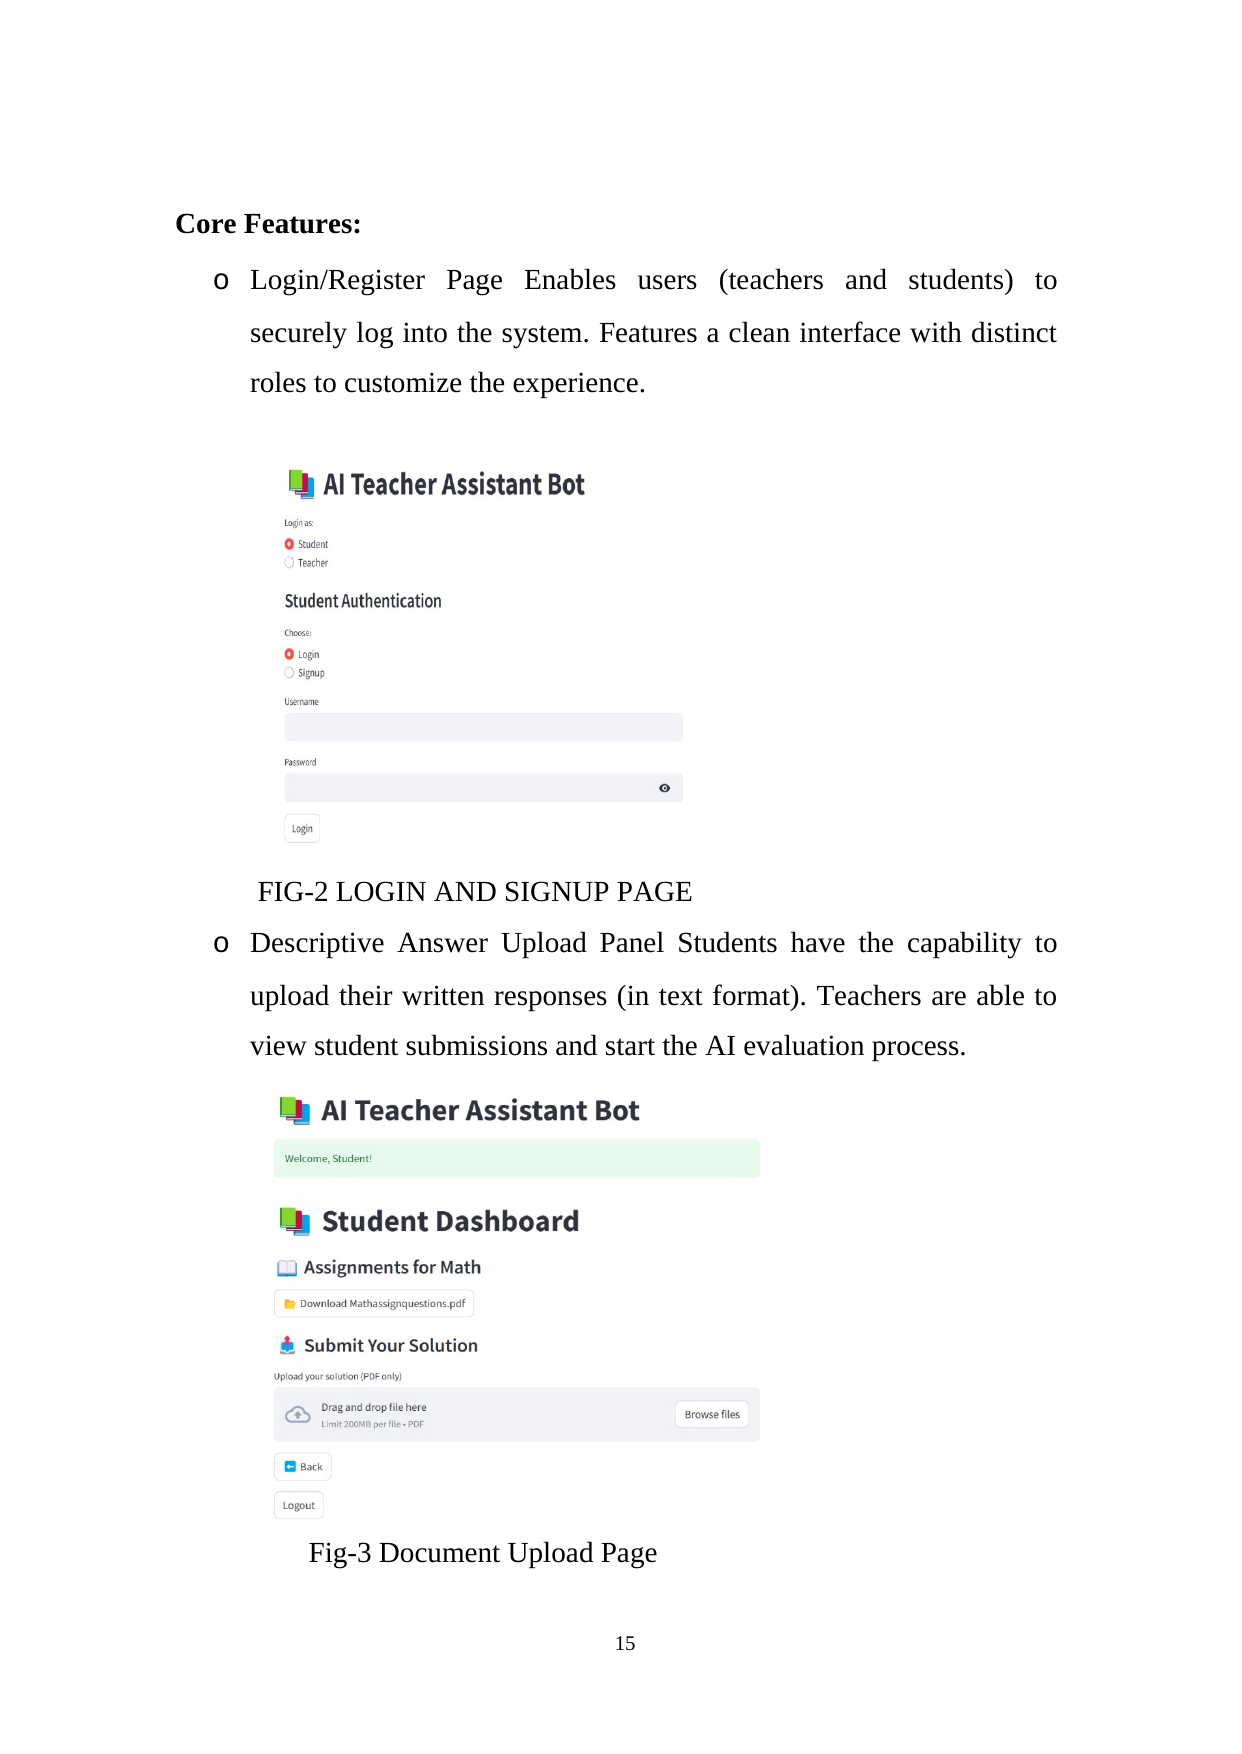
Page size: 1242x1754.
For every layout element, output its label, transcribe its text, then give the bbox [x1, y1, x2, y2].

list Descriptive Answer Upload Panel Students have the capability to upload their written responses (in text format). Teachers are able to view student submissions and start the AI evaluation process. [212, 925, 1058, 1062]
text Core Features: [175, 206, 1058, 240]
picture [250, 1078, 778, 1523]
list FIG-2 LOGIN AND SIGNUP PAGE [250, 874, 1058, 908]
list Fig-3 Document Upload Page [250, 1535, 1058, 1568]
picture [250, 415, 718, 863]
list Login/Register Page Enables users (teachers and students) to securely log into the system. Features a clean interface with distinct roles to customize the experience. [212, 262, 1058, 399]
